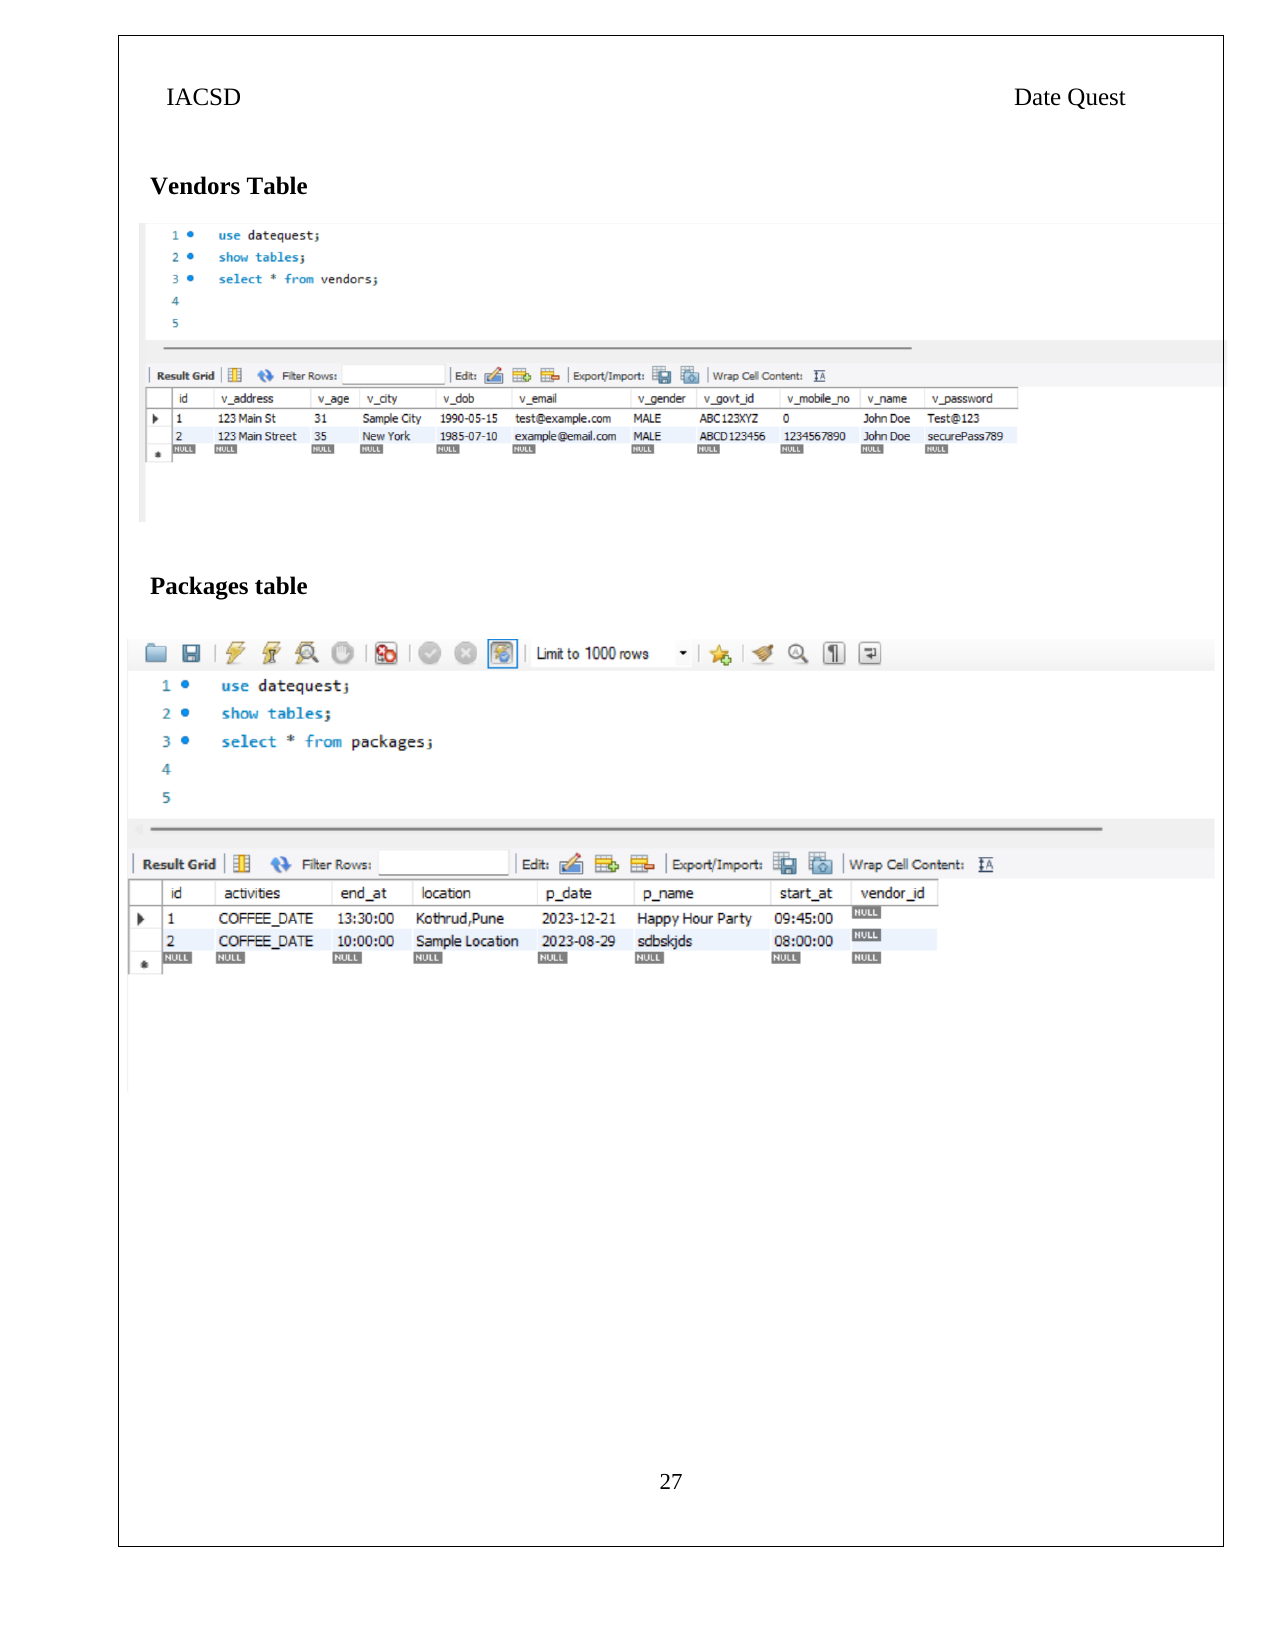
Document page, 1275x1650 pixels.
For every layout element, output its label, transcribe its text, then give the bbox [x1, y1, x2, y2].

text Packages table [150, 571, 1214, 599]
picture [1224, 223, 1228, 522]
picture [139, 223, 1223, 522]
text Vendors Table [150, 171, 1214, 199]
picture [127, 639, 1215, 1092]
